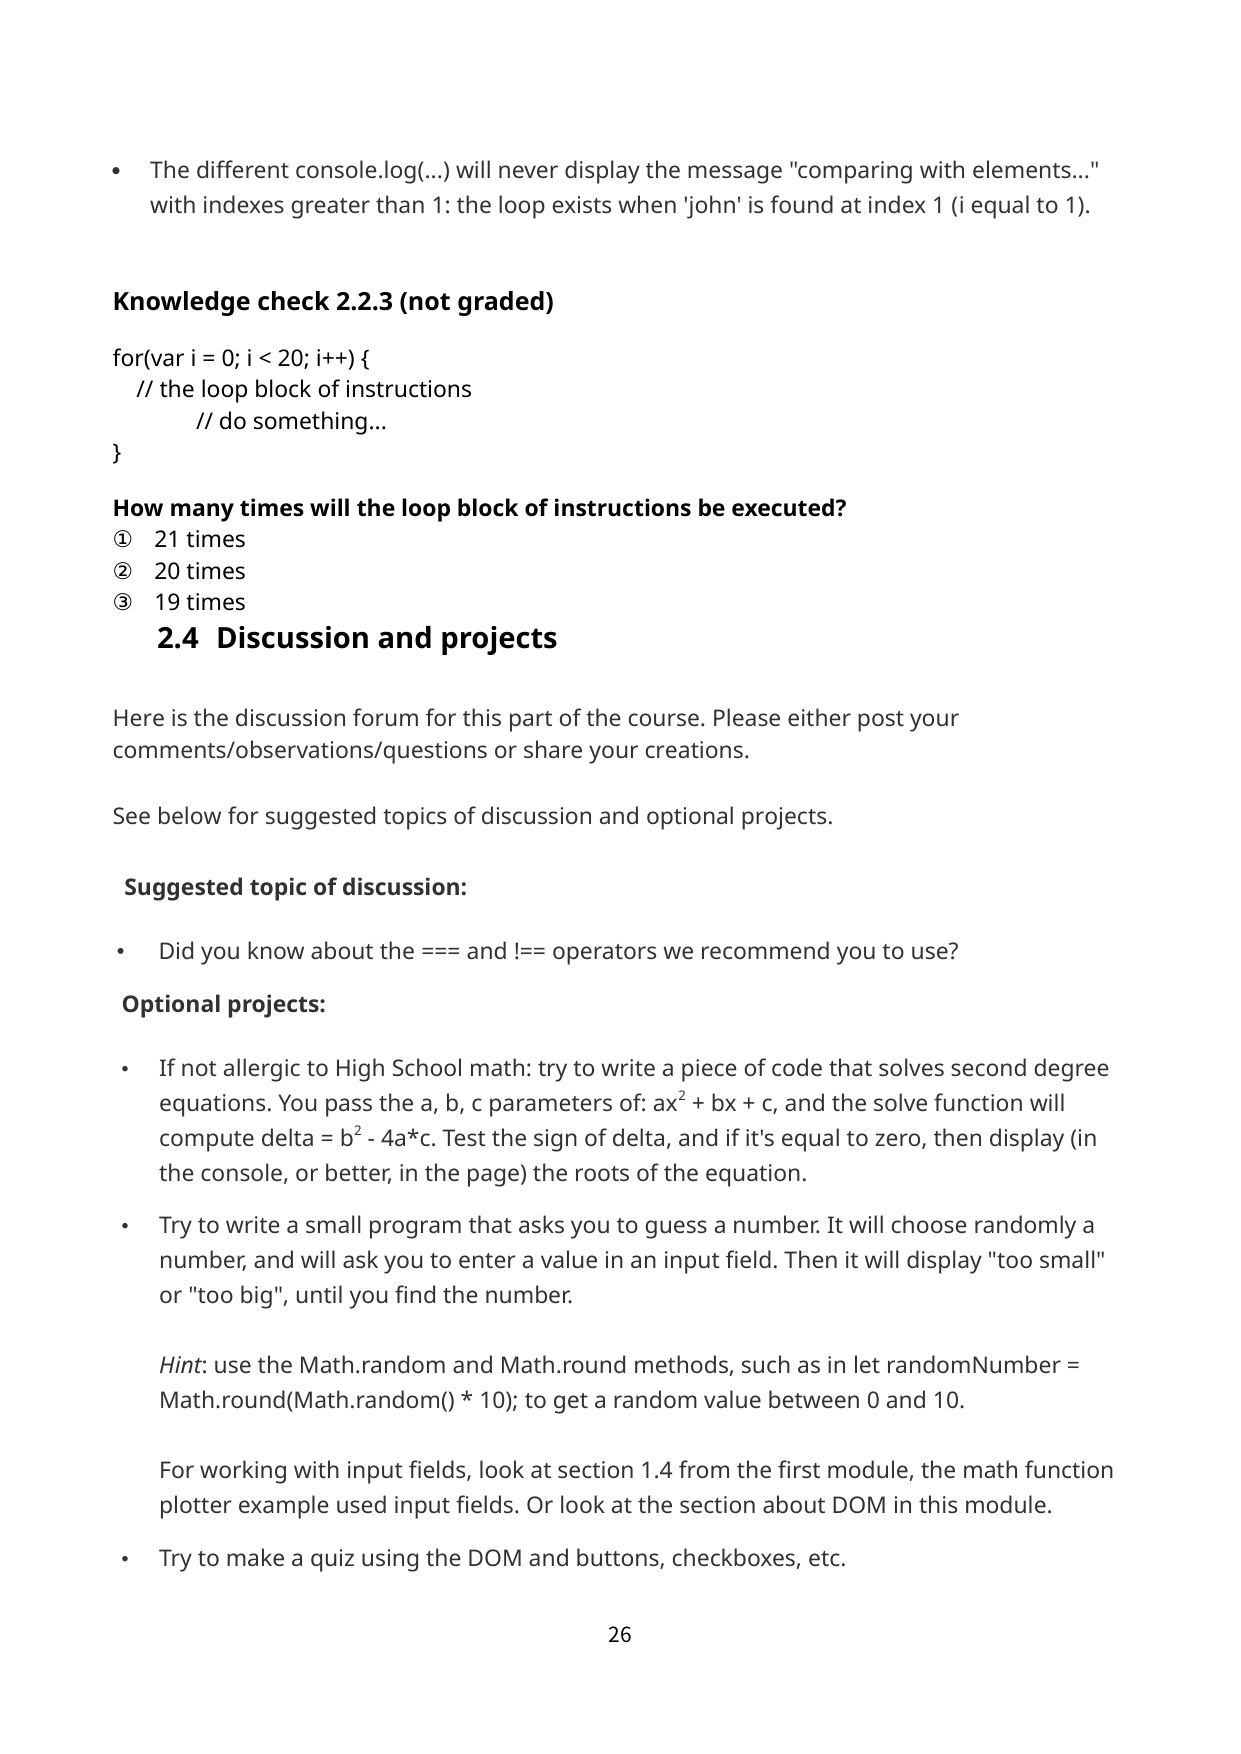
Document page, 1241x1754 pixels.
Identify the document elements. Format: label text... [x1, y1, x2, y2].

text See below for suggested topics of discussion and optional projects. [112, 800, 1128, 831]
list Discussion and projects [157, 617, 1128, 657]
text // the loop block of instructions [112, 373, 1128, 405]
list 20 times [112, 555, 1128, 586]
text Knowledge check 2.2.3 (not graded) [112, 283, 1128, 317]
subtitle Optional projects: [121, 984, 1128, 1019]
text // do something... [112, 405, 1128, 436]
list Try to write a small program that asks you to guess a number. It will choose randomly a number, and will ask you to enter a value in an input field. Then it will display "too small" or "too big", until you find the number. Hint: use the Math.random and Math.round methods, such as in let randomNumber = Math.round(Math.random() * 10); to get a random value between 0 and 10. For working with input fields, look at section 1.4 from the first module, the math function plotter example used input fields. Or look at the section about DOM in this module. [121, 1206, 1128, 1521]
subtitle Suggested topic of discussion: [124, 867, 1128, 902]
text for(var i = 0; i < 20; i++) { [112, 342, 1128, 373]
list Try to make a quiz using the DOM and buttons, checkboxes, etc. [121, 1538, 1128, 1573]
list Did you know about the === and !== operators we recommend you to use? [117, 931, 1128, 966]
text Here is the discussion forum for this part of the course. Please either post your comments/observations/questions or share your creations. [112, 702, 1128, 765]
text How many times will the loop block of instructions be executed? [112, 492, 1128, 523]
text } [112, 436, 1128, 467]
list If not allergic to High School math: try to write a piece of code that solves second degree equations. You pass the a, b, c parameters of: ax2 + bx + c, and the solve function will compute delta = b2 - 4a*c. Test the sign of delta, and if it's equal to zero, then display (in the console, or better, in the page) the roots of the equation. [121, 1048, 1128, 1188]
list The different console.log(...) will never display the message "comparing with elements..." with indexes greater than 1: the loop exists when 'john' is found at index 1 (i equal to 1). [112, 150, 1128, 220]
list 21 times [112, 523, 1128, 555]
list 19 times [112, 586, 1128, 617]
